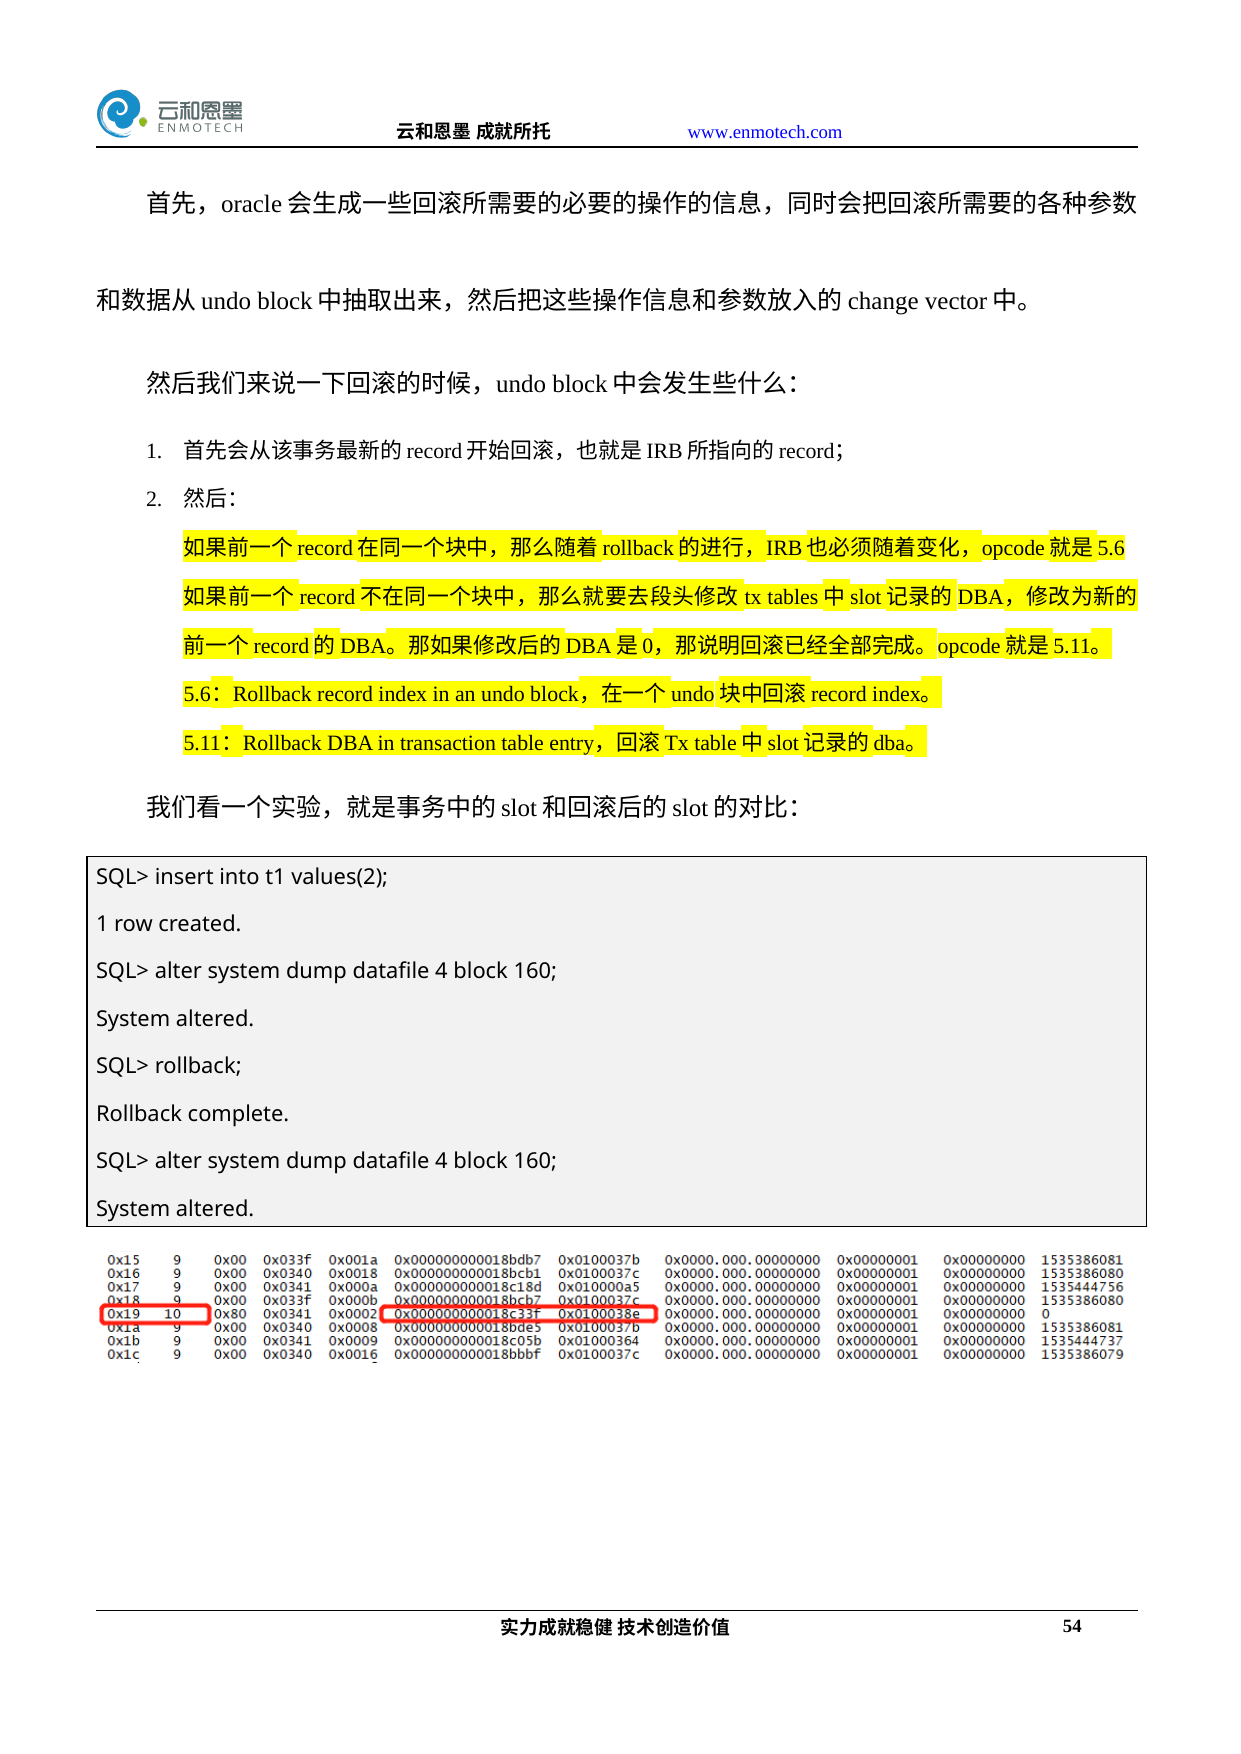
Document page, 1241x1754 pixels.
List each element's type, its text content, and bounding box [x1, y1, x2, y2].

text SQL> rollback; [88, 1046, 1146, 1081]
text 然后我们来说一下回滚的时候，undo block中会发生些什么： [96, 349, 1138, 414]
picture [95, 1251, 1139, 1363]
list 然后： 如果前一个record在同一个块中，那么随着rollback的进行，IRB也必须随着变化，opcode就是5.6 如果前一个record不在同一个块中，那么就要去段头修改tx tables中slot记录的DBA，修改为新的前一个record的DBA。那如果修改后的DBA是0，那说明回滚已经全部完成。opcode就是5.11。 5.6：Rollback record index in an undo block，在一个undo块中回滚record index。 5.11：Rollback DBA in transaction table entry，回滚Tx table中slot记录的dba。 [146, 481, 1138, 757]
text System altered. [88, 1188, 1146, 1226]
text SQL> alter system dump datafile 4 block 160; [88, 951, 1146, 987]
list 首先会从该事务最新的record开始回滚，也就是IRB所指向的record； [146, 433, 1138, 465]
text System altered. [88, 998, 1146, 1034]
text Rollback complete. [88, 1093, 1146, 1129]
text 首先，oracle会生成一些回滚所需要的必要的操作的信息，同时会把回滚所需要的各种参数和数据从undo block中抽取出来，然后把这些操作信息和参数放入的change vector中。 [96, 169, 1138, 331]
text 我们看一个实验，就是事务中的slot和回滚后的slot的对比： [96, 773, 1138, 838]
text SQL> alter system dump datafile 4 block 160; [88, 1141, 1146, 1176]
text SQL> insert into t1 values(2); [88, 857, 1146, 892]
picture [95, 88, 245, 139]
text 1 row created. [88, 904, 1146, 939]
